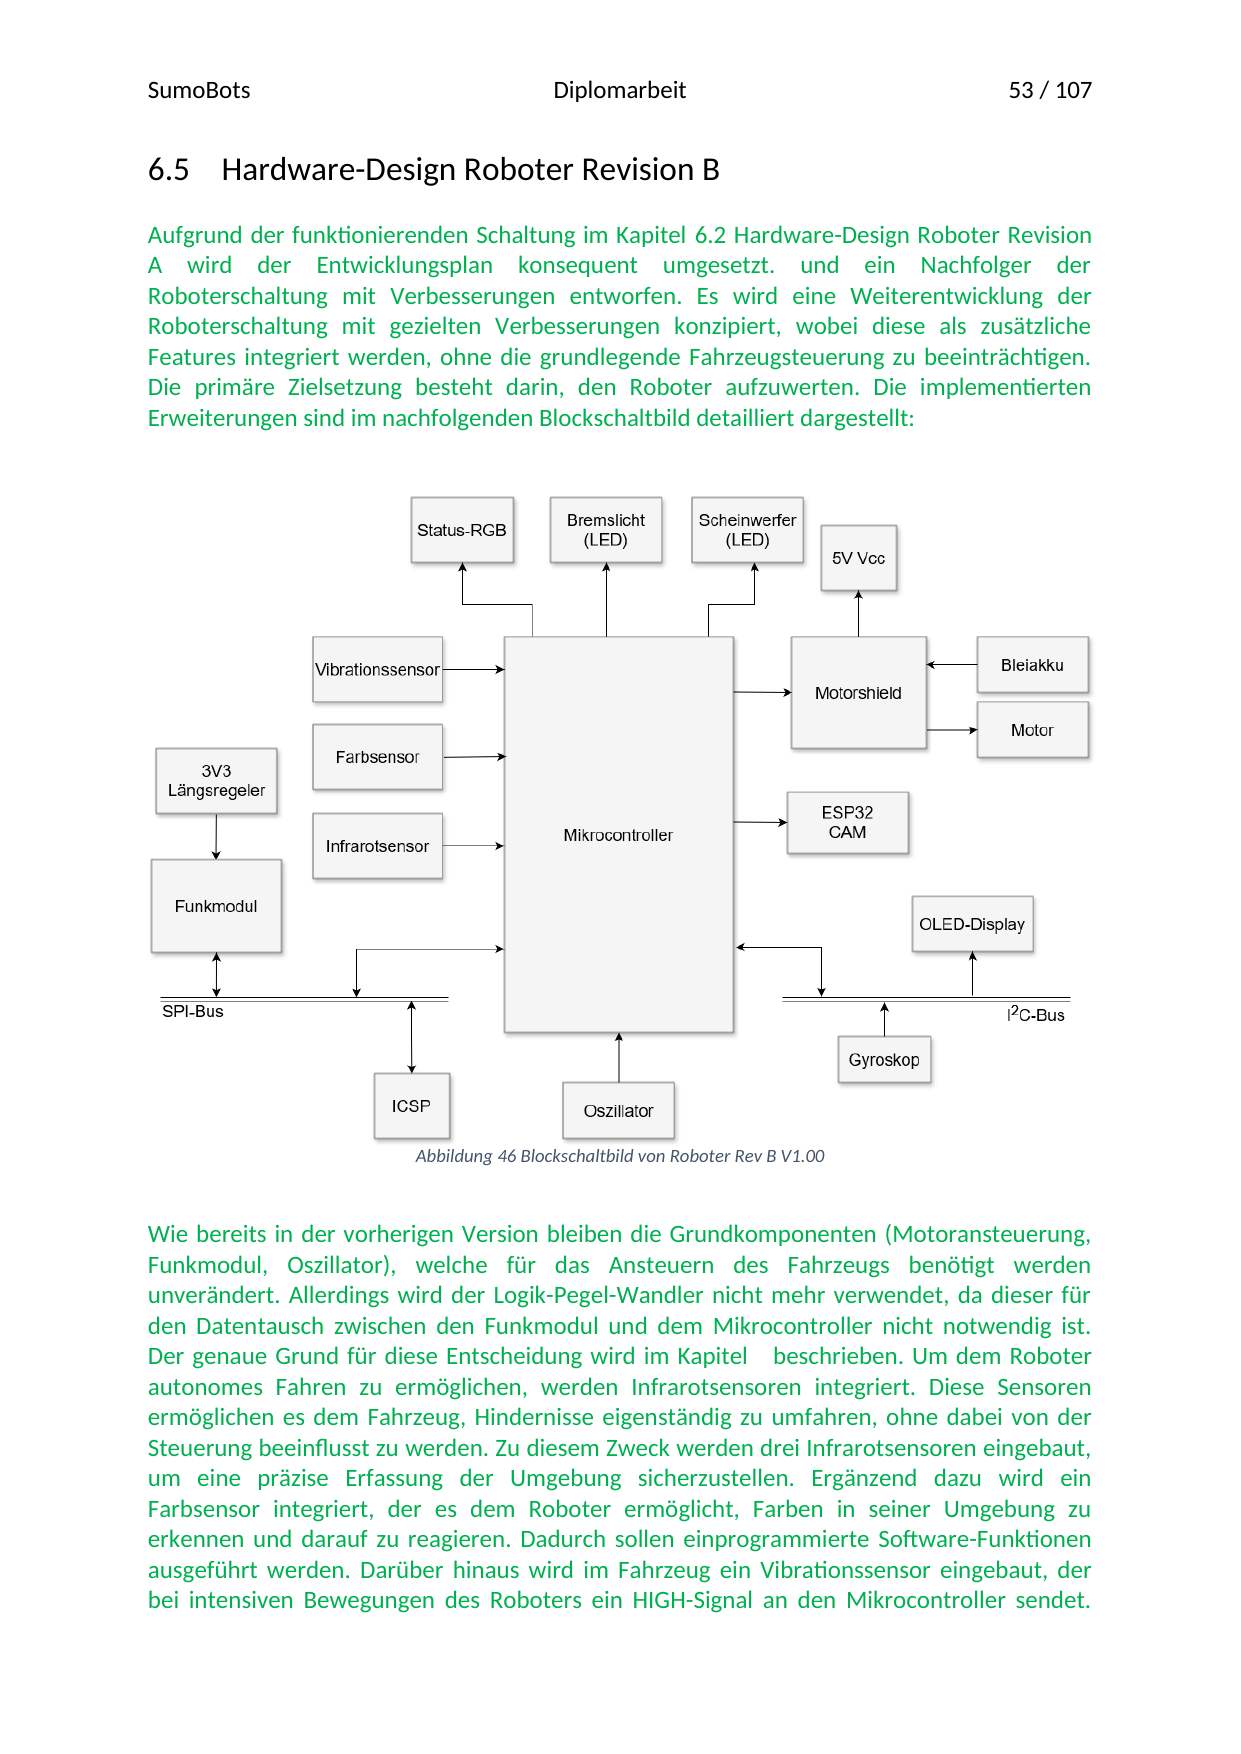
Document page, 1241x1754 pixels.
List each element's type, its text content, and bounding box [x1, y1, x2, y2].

text Aufgrund der funktionierenden Schaltung im Kapitel 6.2 Hardware-Design Roboter Revision A wird der Entwicklungsplan konsequent umgesetzt. und ein Nachfolger der Roboterschaltung mit Verbesserungen entworfen. Es wird eine Weiterentwicklung der Roboterschaltung mit gezielten Verbesserungen konzipiert, wobei diese als zusätzliche Features integriert werden, ohne die grundlegende Fahrzeugsteuerung zu beeinträchtigen. Die primäre Zielsetzung besteht darin, den Roboter aufzuwerten. Die implementierten Erweiterungen sind im nachfolgenden Blockschaltbild detailliert dargestellt: [148, 219, 1093, 432]
subtitle Hardware-Design Roboter Revision B [148, 148, 1093, 188]
picture [147, 493, 1098, 1145]
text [148, 1218, 1093, 1615]
text Abbildung 46 Blockschaltbild von Roboter Rev B V1.00 [148, 1145, 1093, 1167]
